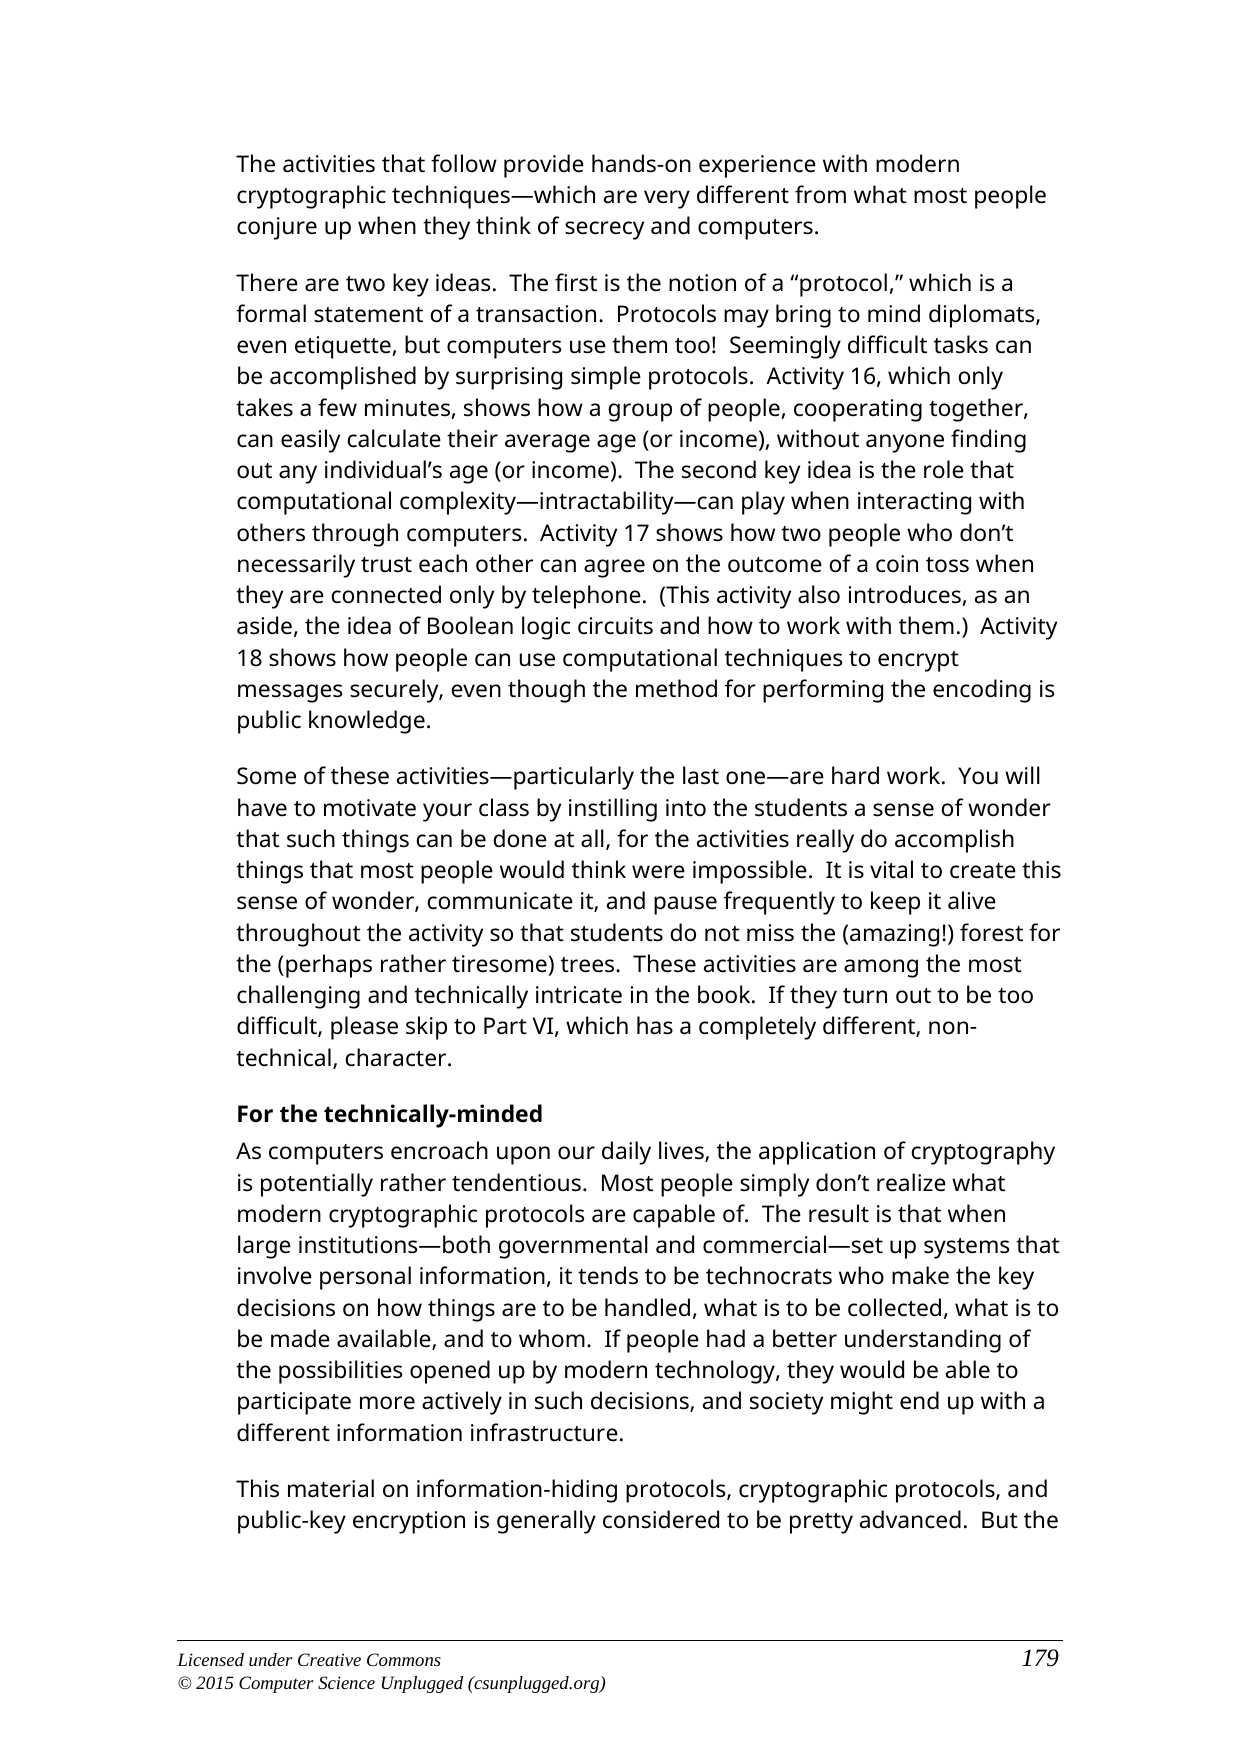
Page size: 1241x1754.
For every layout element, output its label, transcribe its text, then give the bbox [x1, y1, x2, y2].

text Some of these activities—particularly the last one—are hard work. You will have to motivate your class by instilling into the students a sense of wonder that such things can be done at all, for the activities really do accomplish things that most people would think were impossible. It is vital to create this sense of wonder, communicate it, and pause frequently to keep it alive throughout the activity so that students do not miss the (amazing!) forest for the (perhaps rather tiresome) trees. These activities are among the most challenging and technically intricate in the book. If they turn out to be too difficult, please skip to Part VI, which has a completely different, non-technical, character. [236, 760, 1063, 1073]
text The activities that follow provide hands-on experience with modern cryptographic techniques—which are very different from what most people conjure up when they think of secrecy and computers. [236, 148, 1063, 241]
subtitle For the technically-minded [236, 1098, 1063, 1129]
text There are two key ideas. The first is the notion of a “protocol,” which is a formal statement of a transaction. Protocols may bring to mind diplomats, even etiquette, but computers use them too! Seemingly difficult tasks can be accomplished by surprising simple protocols. Activity 16, which only takes a few minutes, shows how a group of people, cooperating together, can easily calculate their average age (or income), without anyone finding out any individual’s age (or income). The second key idea is the role that computational complexity—intractability—can play when interacting with others through computers. Activity 17 shows how two people who don’t necessarily trust each other can agree on the outcome of a coin toss when they are connected only by telephone. (This activity also introduces, as an aside, the idea of Boolean logic circuits and how to work with them.) Activity 18 shows how people can use computational techniques to encrypt messages securely, even though the method for performing the encoding is public knowledge. [236, 266, 1063, 735]
text As computers encroach upon our daily lives, the application of cryptography is potentially rather tendentious. Most people simply don’t realize what modern cryptographic protocols are capable of. The result is that when large institutions—both governmental and commercial—set up systems that involve personal information, it tends to be technocrats who make the key decisions on how things are to be handled, what is to be collected, what is to be made available, and to whom. If people had a better understanding of the possibilities opened up by modern technology, they would be able to participate more actively in such decisions, and society might end up with a different information infrastructure. [236, 1135, 1063, 1448]
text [236, 1473, 1063, 1535]
